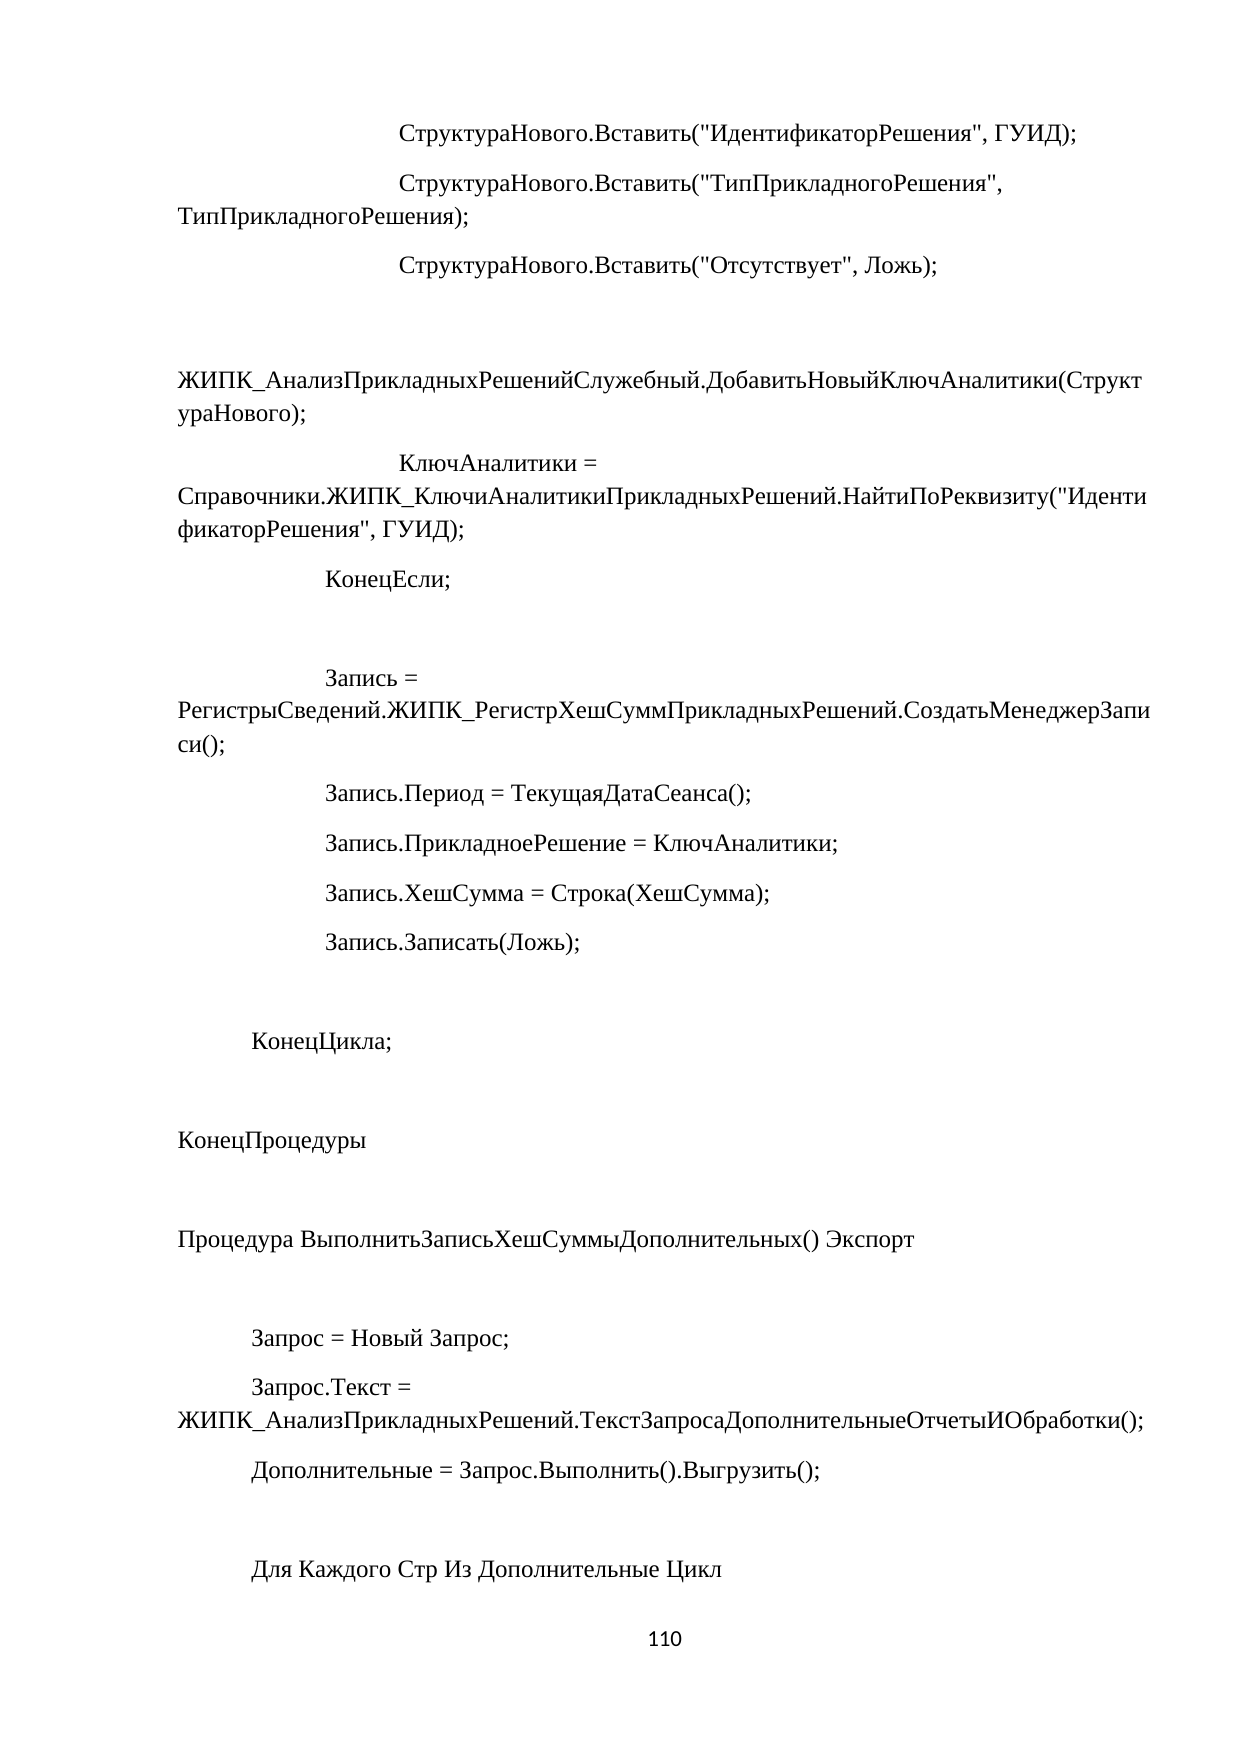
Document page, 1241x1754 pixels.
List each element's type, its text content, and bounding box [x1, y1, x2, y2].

text Запись.ХешСумма = Строка(ХешСумма); [177, 878, 1152, 906]
text КлючАналитики = Справочники.ЖИПК_КлючиАналитикиПрикладныхРешений.НайтиПоРеквизиту("ИдентификаторРешения", ГУИД); [177, 448, 1152, 543]
text КонецПроцедуры [177, 1125, 1152, 1153]
text КонецЕсли; [177, 564, 1152, 593]
text Запись.ПрикладноеРешение = КлючАналитики; [177, 828, 1152, 857]
text ЖИПК_АнализПрикладныхРешенийСлужебный.ДобавитьНовыйКлючАналитики(СтруктураНового); [177, 300, 1152, 427]
text Для Каждого Стр Из Дополнительные Цикл [177, 1554, 1152, 1582]
text Процедура ВыполнитьЗаписьХешСуммыДополнительных() Экспорт [177, 1224, 1152, 1253]
text СтруктураНового.Вставить("ИдентификаторРешения", ГУИД); [177, 118, 1152, 147]
text СтруктураНового.Вставить("Отсутствует", Ложь); [177, 251, 1152, 279]
text Дополнительные = Запрос.Выполнить().Выгрузить(); [177, 1455, 1152, 1484]
text КонецЦикла; [177, 1026, 1152, 1055]
text Запись = РегистрыСведений.ЖИПК_РегистрХешСуммПрикладныхРешений.СоздатьМенеджерЗаписи(); [177, 663, 1152, 757]
text Запись.Записать(Ложь); [177, 927, 1152, 956]
text Запрос.Текст = ЖИПК_АнализПрикладныхРешений.ТекстЗапросаДополнительныеОтчетыИОбработки(); [177, 1372, 1152, 1434]
text Запись.Период = ТекущаяДатаСеанса(); [177, 778, 1152, 807]
text Запрос = Новый Запрос; [177, 1323, 1152, 1351]
text СтруктураНового.Вставить("ТипПрикладногоРешения", ТипПрикладногоРешения); [177, 168, 1152, 229]
